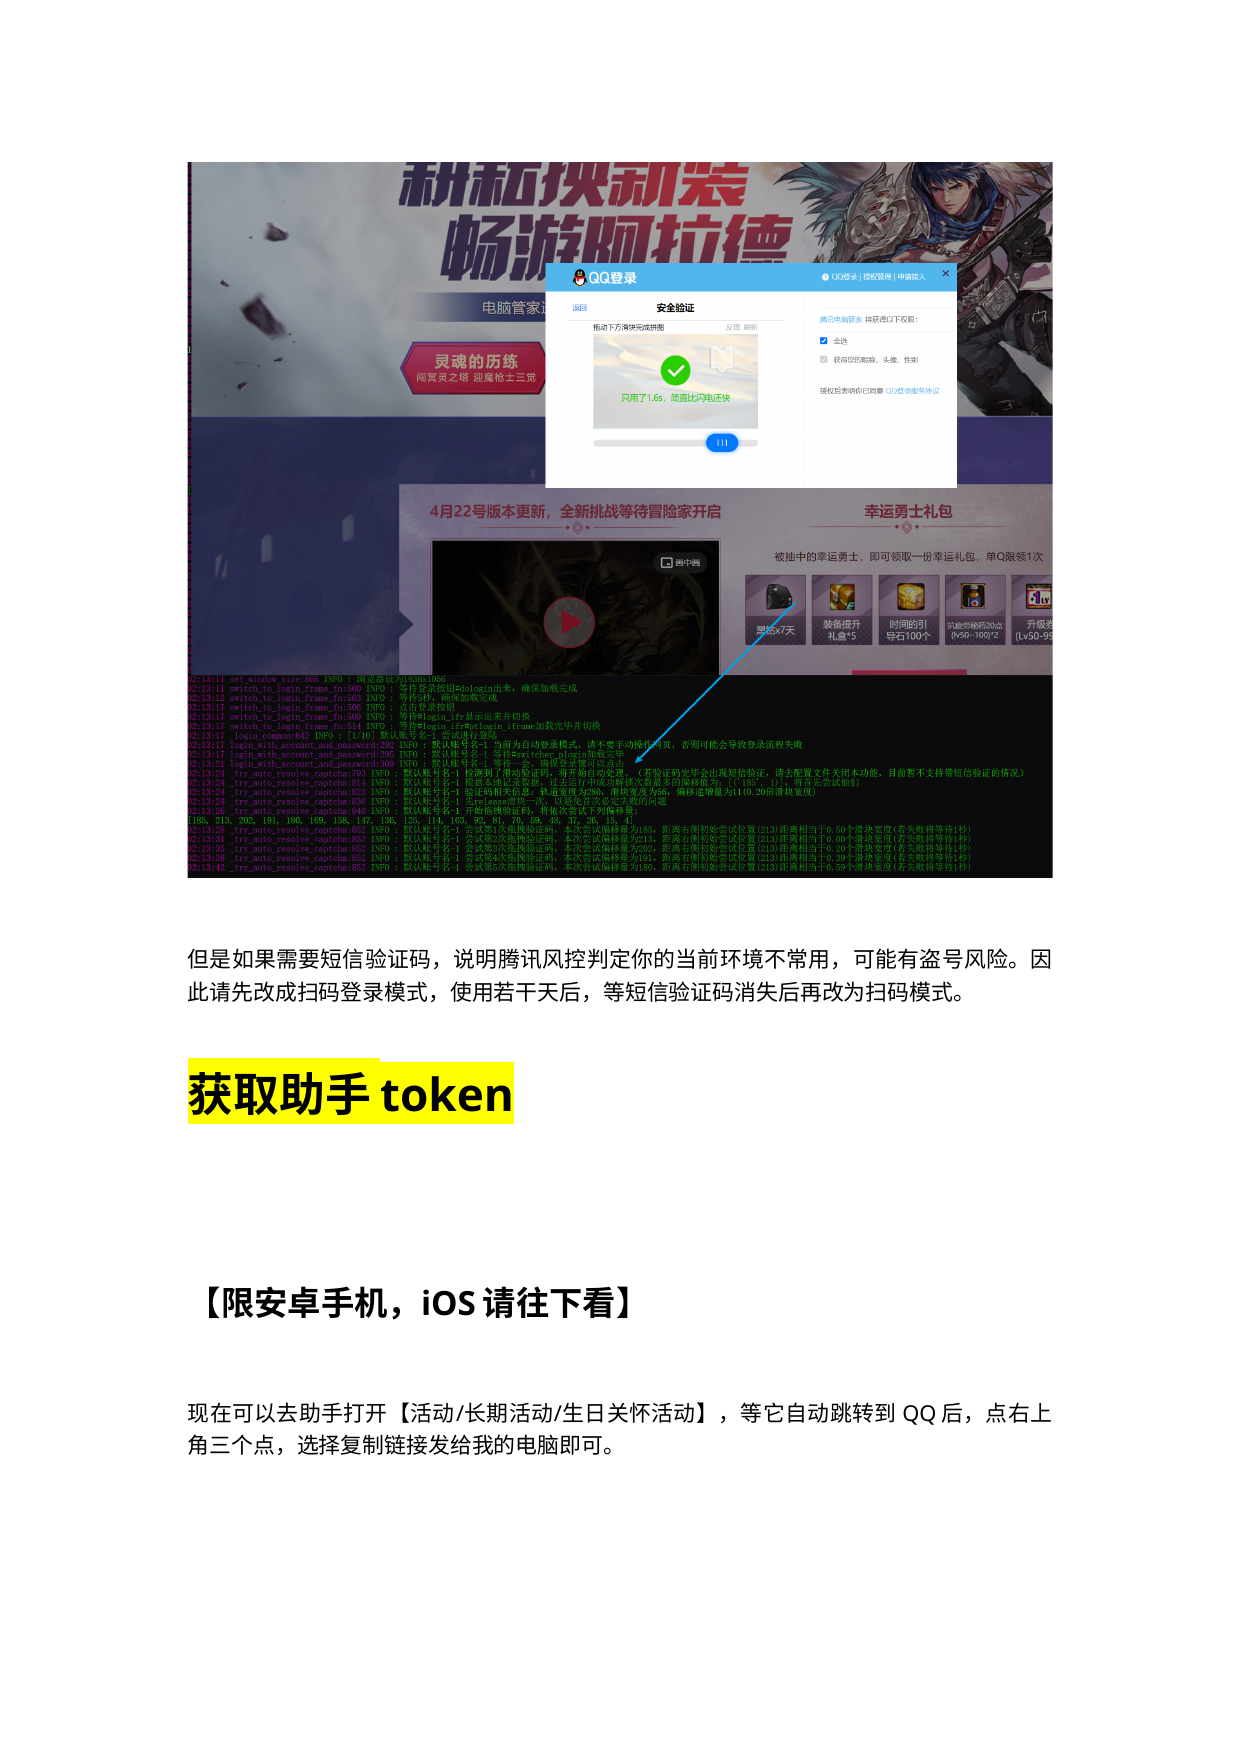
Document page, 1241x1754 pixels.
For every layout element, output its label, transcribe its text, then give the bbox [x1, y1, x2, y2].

text 但是如果需要短信验证码，说明腾讯风控判定你的当前环境不常用，可能有盗号风险。因此请先改成扫码登录模式，使用若干天后，等短信验证码消失后再改为扫码模式。 [187, 942, 1053, 1007]
picture [187, 162, 1053, 878]
subtitle 获取助手token [187, 1042, 1053, 1140]
subtitle 【限安卓手机，iOS请往下看】 [187, 1268, 1053, 1333]
text 现在可以去助手打开【活动/长期活动/生日关怀活动】，等它自动跳转到QQ后，点右上角三个点，选择复制链接发给我的电脑即可。 [187, 1395, 1053, 1460]
